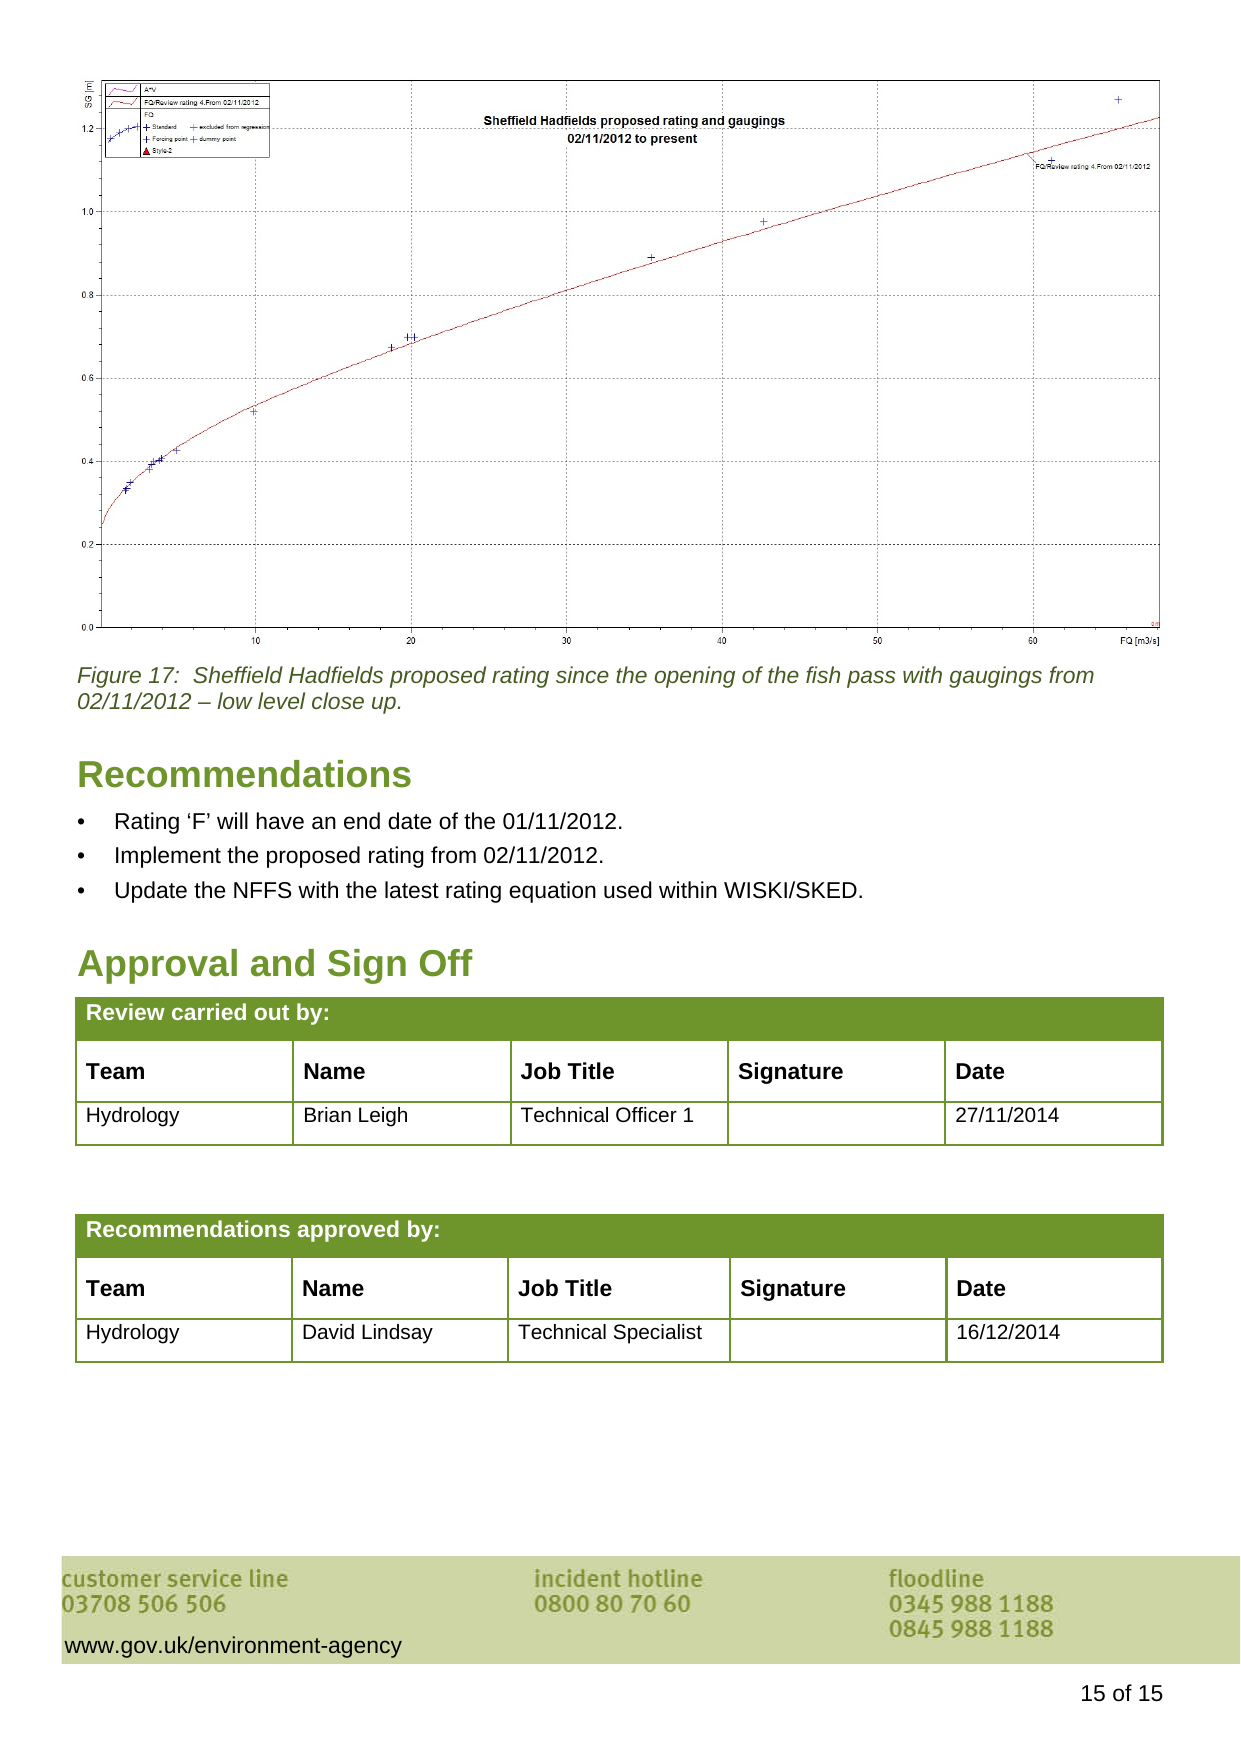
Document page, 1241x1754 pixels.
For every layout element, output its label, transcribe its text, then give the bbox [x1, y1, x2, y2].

subtitle Recommendations [77, 752, 1163, 795]
text Rating ‘F’ will have an end date of the 01/11/2012. [77, 808, 1163, 834]
table_cell Job Title [512, 1041, 727, 1101]
table_cell David Lindsay [293, 1320, 507, 1361]
table_cell 27/11/2014 [946, 1103, 1161, 1144]
table_cell 16/12/2014 [948, 1320, 1161, 1361]
table_cell Date [948, 1258, 1161, 1318]
table_cell Signature [731, 1258, 945, 1318]
table_cell Team [77, 1258, 291, 1318]
table_cell Signature [729, 1041, 944, 1101]
table_cell Date [946, 1041, 1161, 1101]
text Update the NFFS with the latest rating equation used within WISKI/SKED. [77, 877, 1163, 903]
table_header Recommendations approved by: [77, 1216, 1161, 1256]
picture [76, 76, 1163, 650]
table_cell Name [294, 1041, 510, 1101]
subtitle Approval and Sign Off [77, 941, 1163, 984]
table_header Review carried out by: [77, 999, 1161, 1039]
table_cell Technical Officer 1 [512, 1103, 727, 1144]
table_cell Hydrology [77, 1320, 291, 1361]
table_cell [729, 1103, 944, 1144]
table_cell Hydrology [77, 1103, 292, 1144]
table_cell [731, 1320, 945, 1361]
text Figure 17: Sheffield Hadfields proposed rating since the opening of the fish pass with gaugings from 02/11/2012 – low level close up. [77, 662, 1163, 715]
table_cell Brian Leigh [294, 1103, 510, 1144]
text Implement the proposed rating from 02/11/2012. [77, 842, 1163, 869]
table_cell Job Title [509, 1258, 729, 1318]
picture [61, 1556, 1241, 1664]
table_cell Name [293, 1258, 507, 1318]
table_cell Team [77, 1041, 292, 1101]
table_cell Technical Specialist [509, 1320, 729, 1361]
